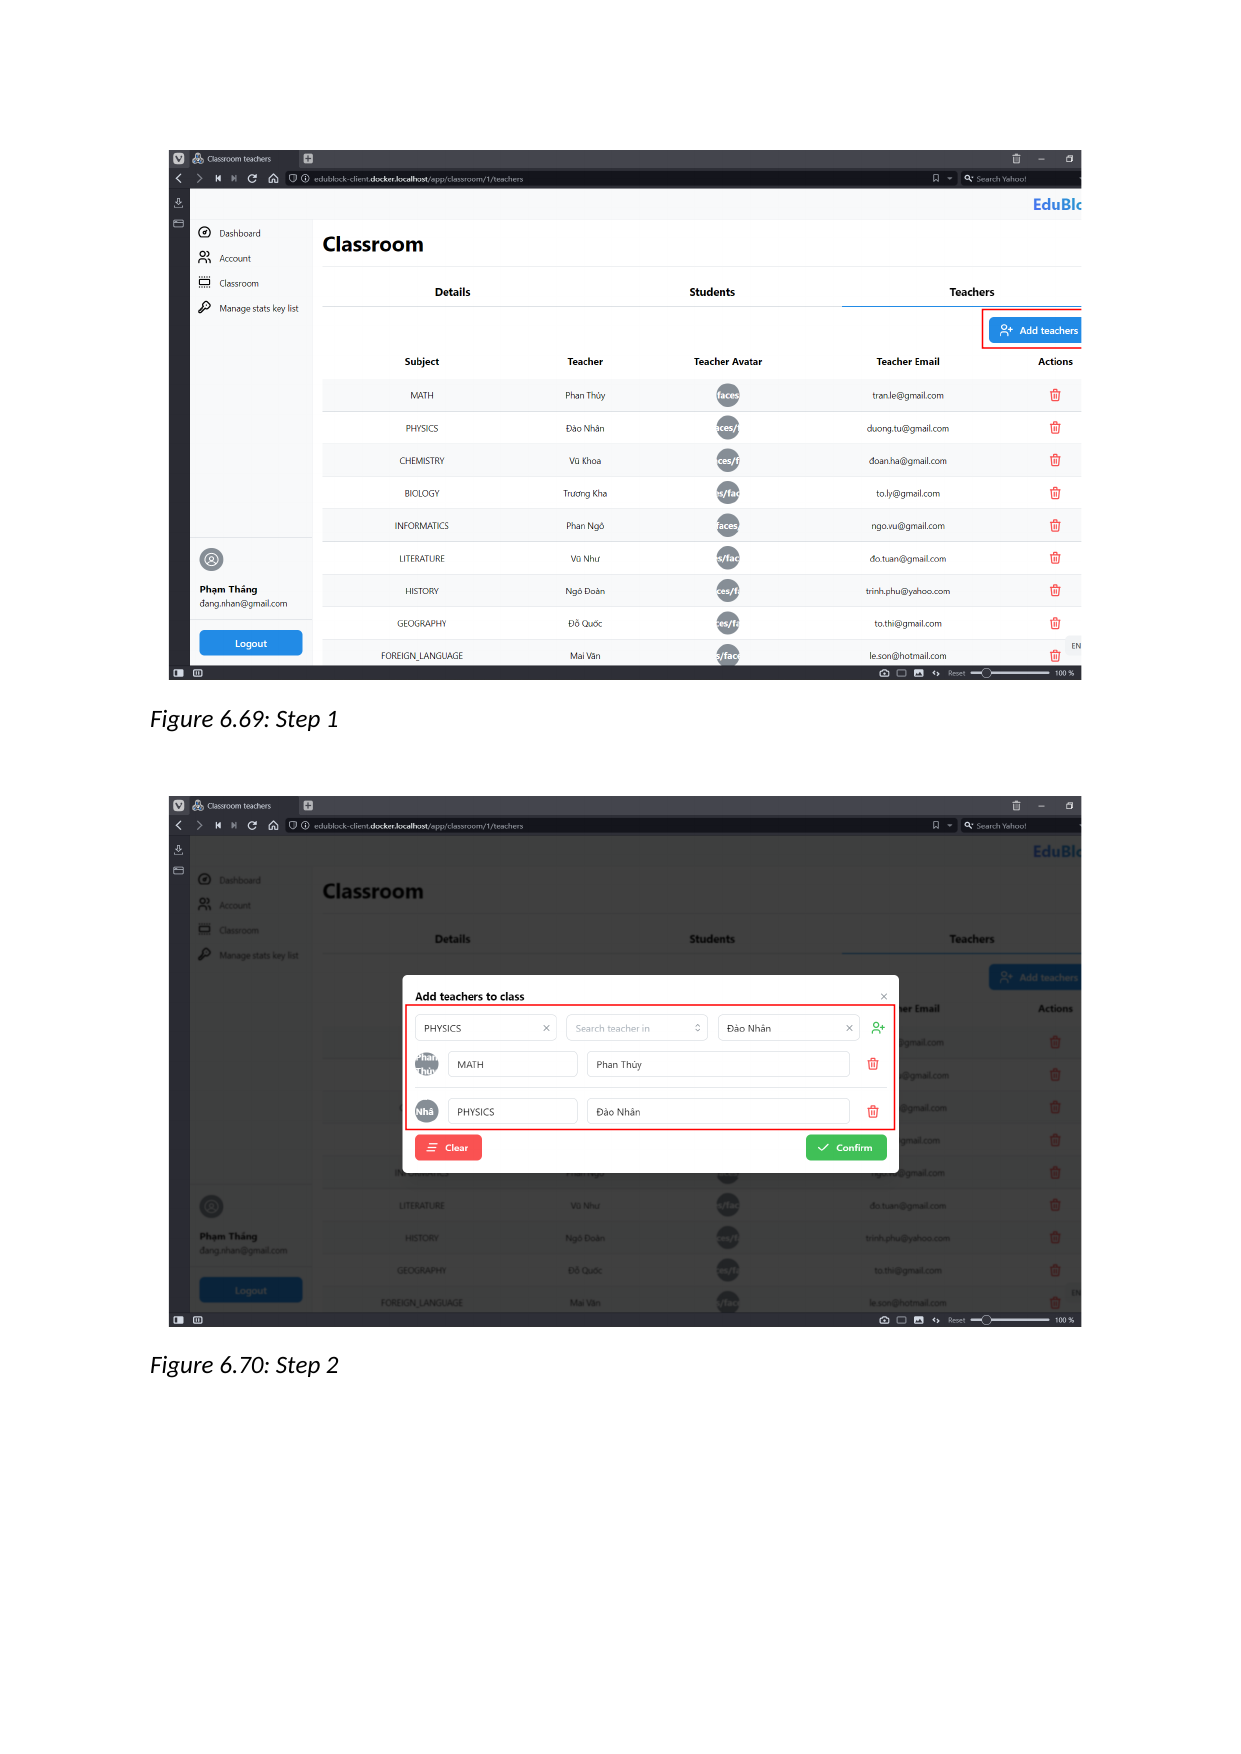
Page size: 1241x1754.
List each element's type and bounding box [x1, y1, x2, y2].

picture [168, 150, 1082, 680]
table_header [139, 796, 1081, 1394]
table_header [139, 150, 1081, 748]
picture [168, 796, 1082, 1327]
